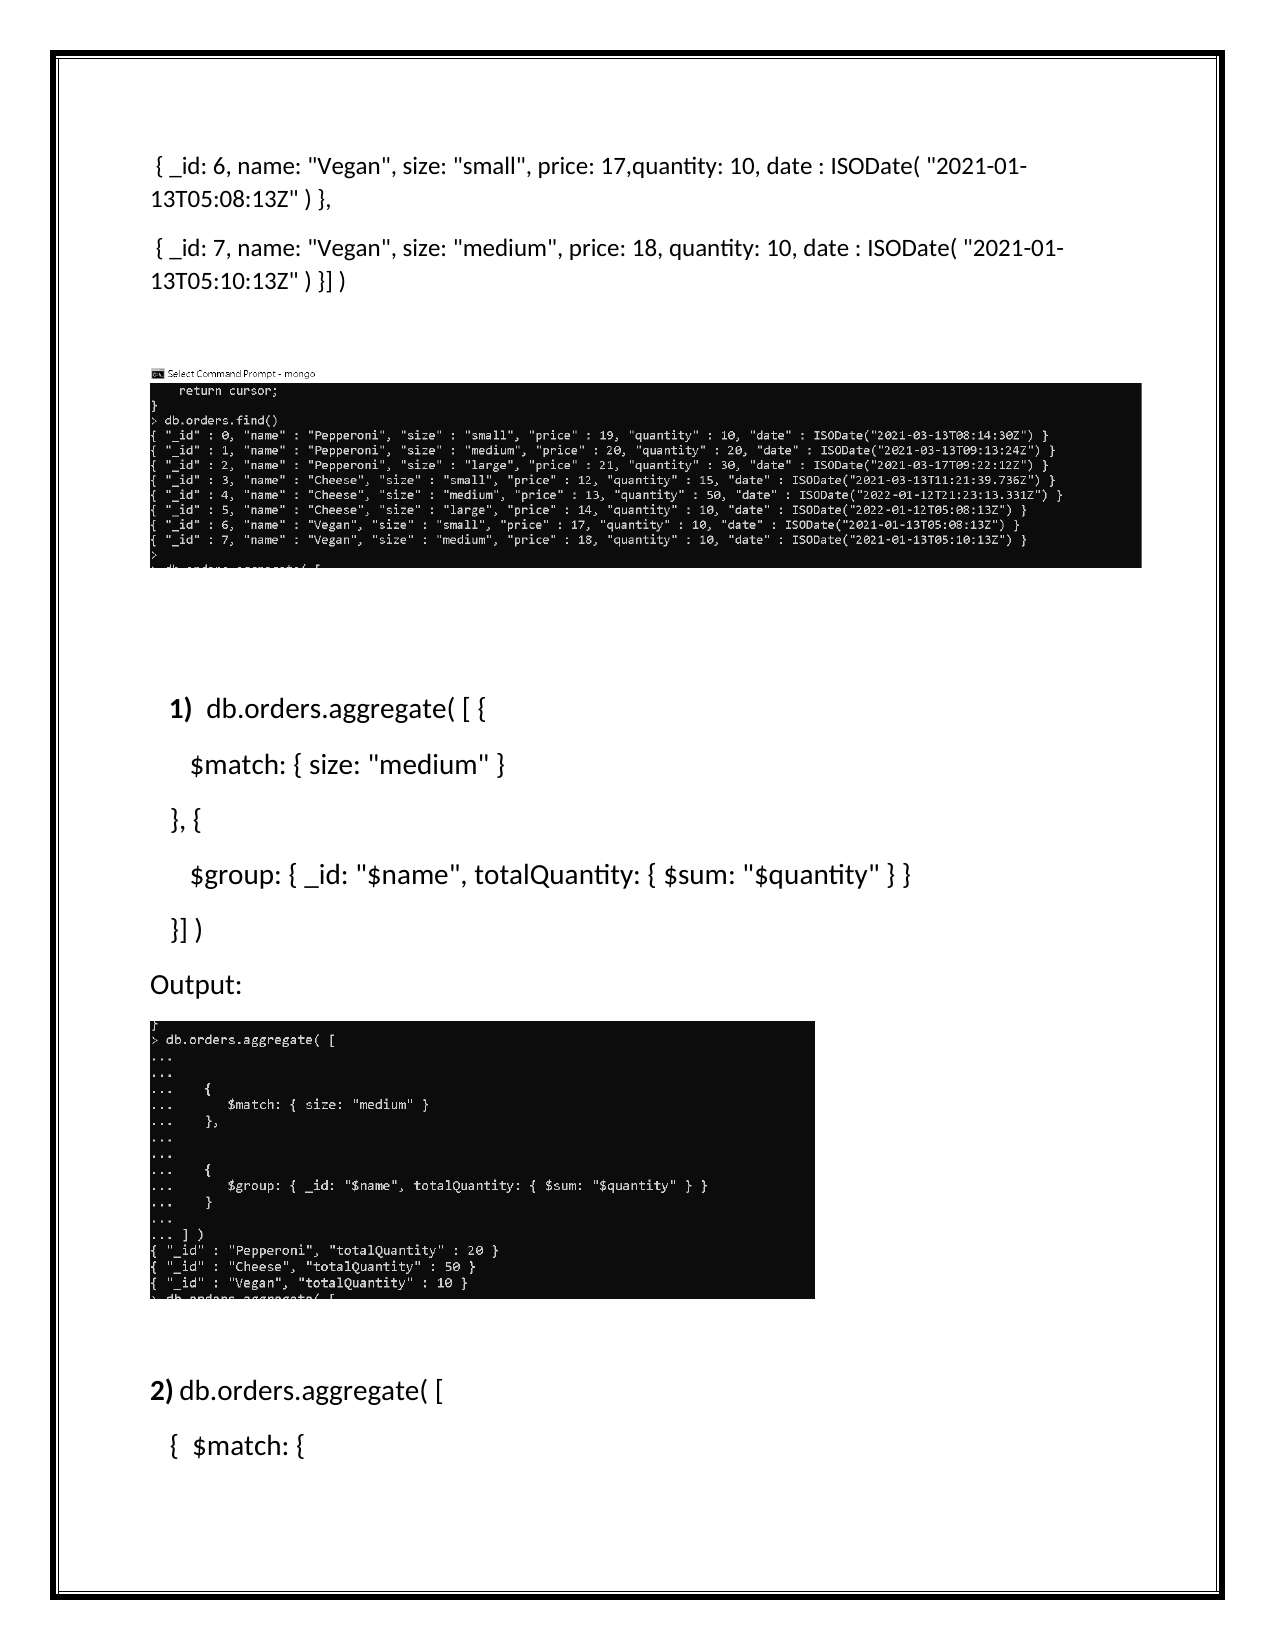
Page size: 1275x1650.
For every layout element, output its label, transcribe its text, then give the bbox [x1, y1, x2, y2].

text { _id: 7, name: "Vegan", size: "medium", price: 18, quantity: 10, date : ISODate( "2021-01-13T05:10:13Z" ) }] ) [150, 232, 1125, 296]
text $match: { size: "medium" } [150, 746, 1125, 781]
text 2) db.orders.aggregate( [ [150, 1372, 1125, 1408]
list db.orders.aggregate( [ { [169, 691, 1125, 726]
text }, { [150, 801, 1125, 836]
text Output: [150, 966, 1125, 1002]
text $group: { _id: "$name", totalQuantity: { $sum: "$quantity" } } [150, 856, 1125, 892]
picture [150, 364, 1142, 568]
text { _id: 6, name: "Vegan", size: "small", price: 17,quantity: 10, date : ISODate( "2021-01-13T05:08:13Z" ) }, [150, 150, 1125, 213]
text }] ) [150, 911, 1125, 947]
picture [150, 1021, 815, 1299]
text { $match: { [150, 1427, 1125, 1463]
